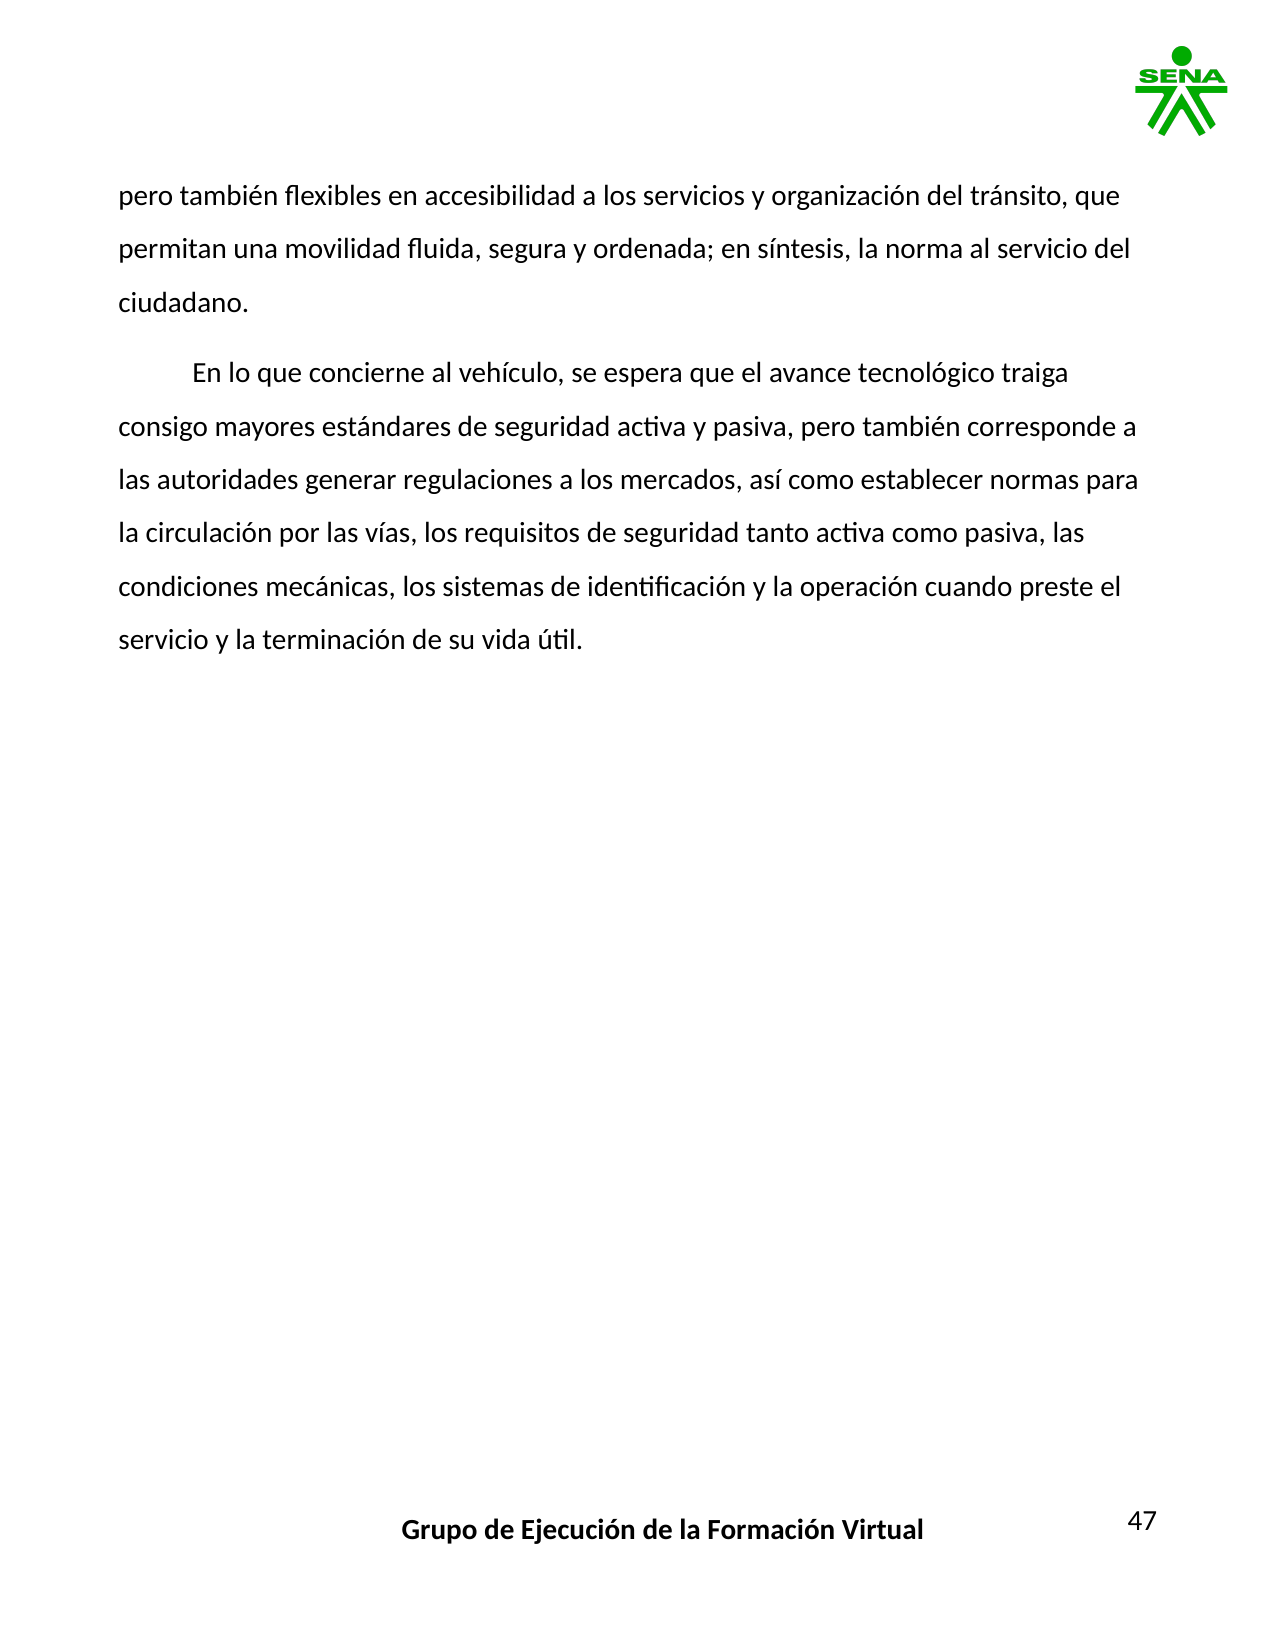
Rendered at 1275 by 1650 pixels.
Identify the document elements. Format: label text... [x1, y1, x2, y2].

text En lo que concierne al vehículo, se espera que el avance tecnológico traiga consigo mayores estándares de seguridad activa y pasiva, pero también corresponde a las autoridades generar regulaciones a los mercados, así como establecer normas para la circulación por las vías, los requisitos de seguridad tanto activa como pasiva, las condiciones mecánicas, los sistemas de identificación y la operación cuando preste el servicio y la terminación de su vida útil. [118, 354, 1157, 657]
picture [1135, 46, 1228, 136]
